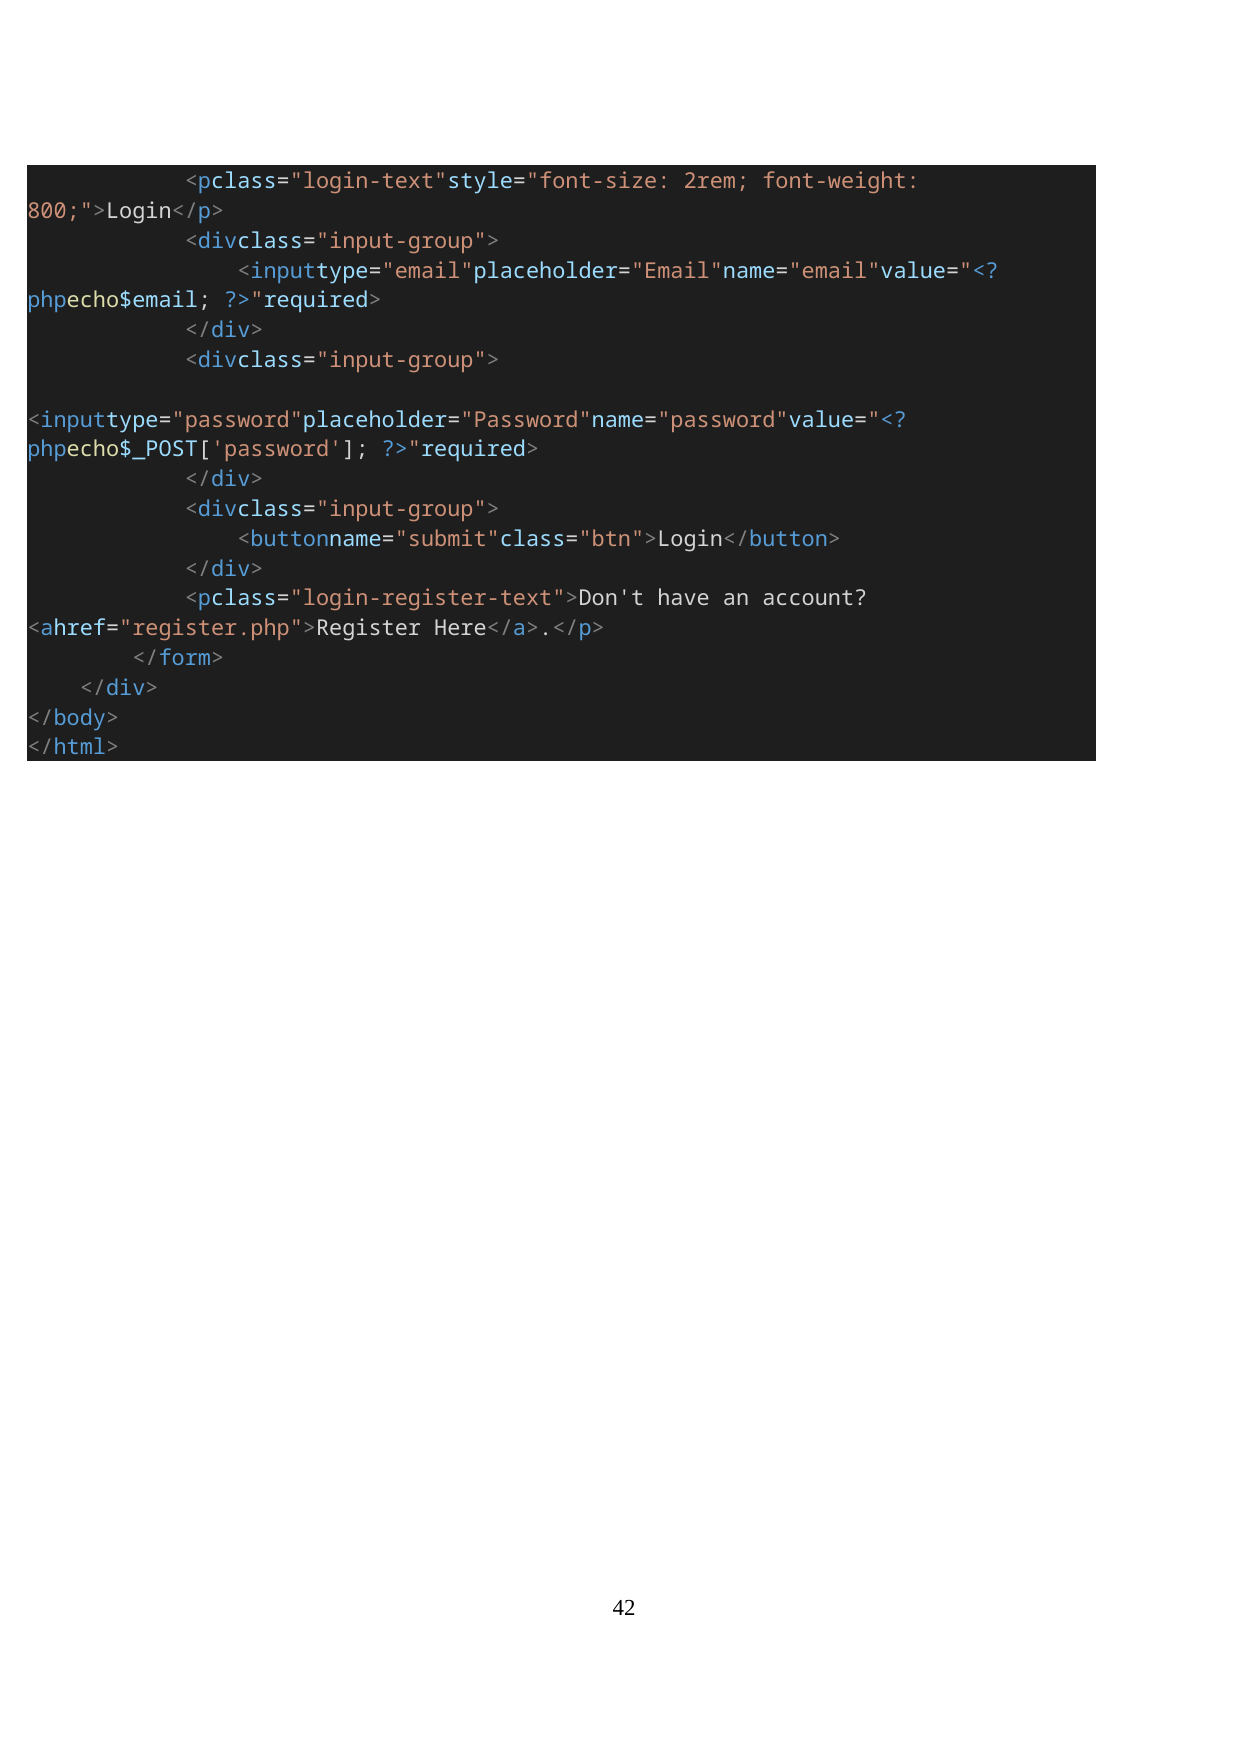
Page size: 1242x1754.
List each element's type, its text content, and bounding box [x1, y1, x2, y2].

text </form> [27, 642, 1096, 672]
text </div> [27, 463, 1096, 493]
text <pclass="login-register-text">Don't have an account? <ahref="register.php">Register Here</a>.</p> [27, 582, 1096, 642]
text </body> [27, 702, 1096, 731]
text <divclass="input-group"> [27, 493, 1096, 523]
text </html> [27, 731, 1096, 761]
text </div> [27, 672, 1096, 702]
text <pclass="login-text"style="font-size: 2rem; font-weight: 800;">Login</p> [27, 165, 1096, 225]
text <divclass="input-group"> [27, 344, 1096, 374]
text <divclass="input-group"> [27, 225, 1096, 255]
text <buttonname="submit"class="btn">Login</button> [27, 523, 1096, 553]
text </div> [27, 553, 1096, 582]
text <inputtype="email"placeholder="Email"name="email"value="<?phpecho$email; ?>"required> [27, 255, 1096, 314]
text </div> [27, 314, 1096, 344]
text <inputtype="password"placeholder="Password"name="password"value="<?phpecho$_POST['password']; ?>"required> [27, 374, 1096, 463]
